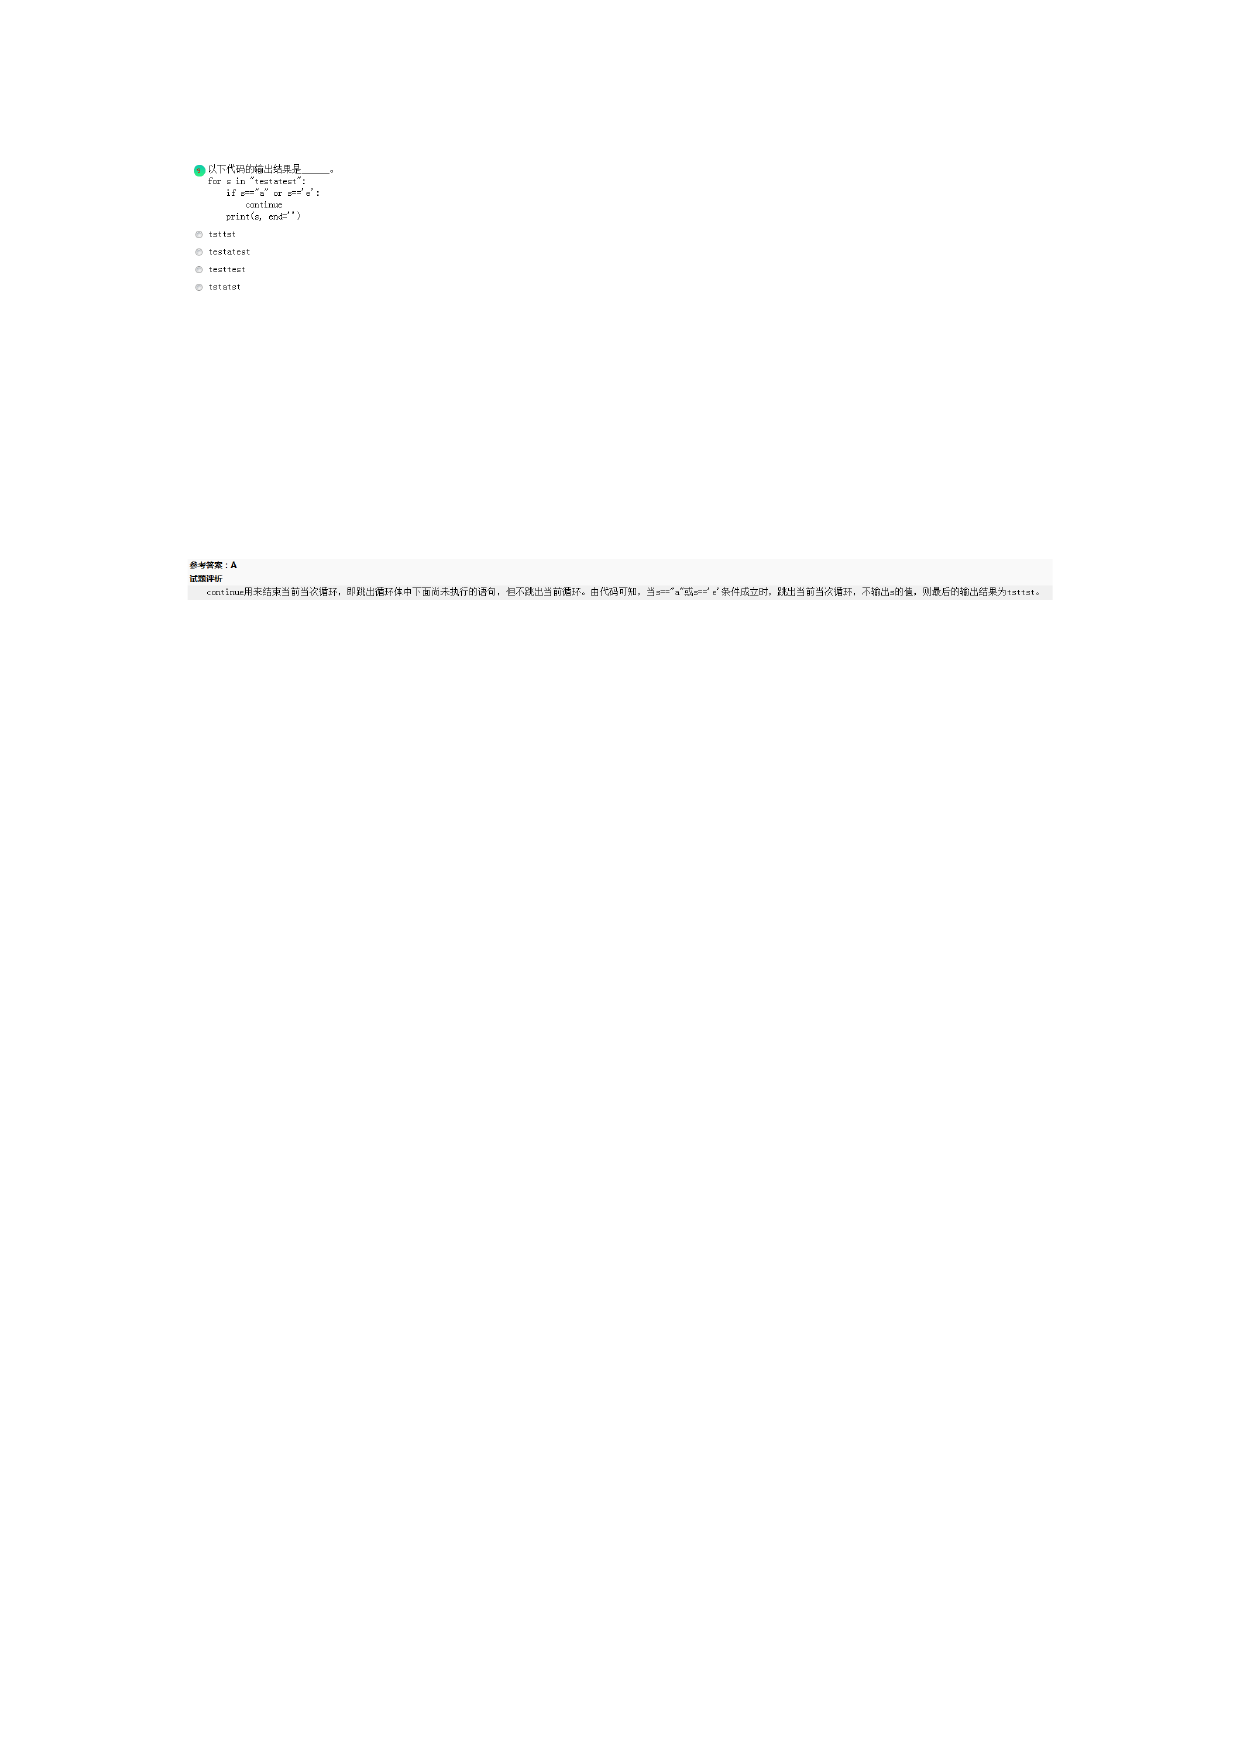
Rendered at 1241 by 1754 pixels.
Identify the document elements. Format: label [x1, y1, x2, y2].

picture [187, 162, 1053, 600]
